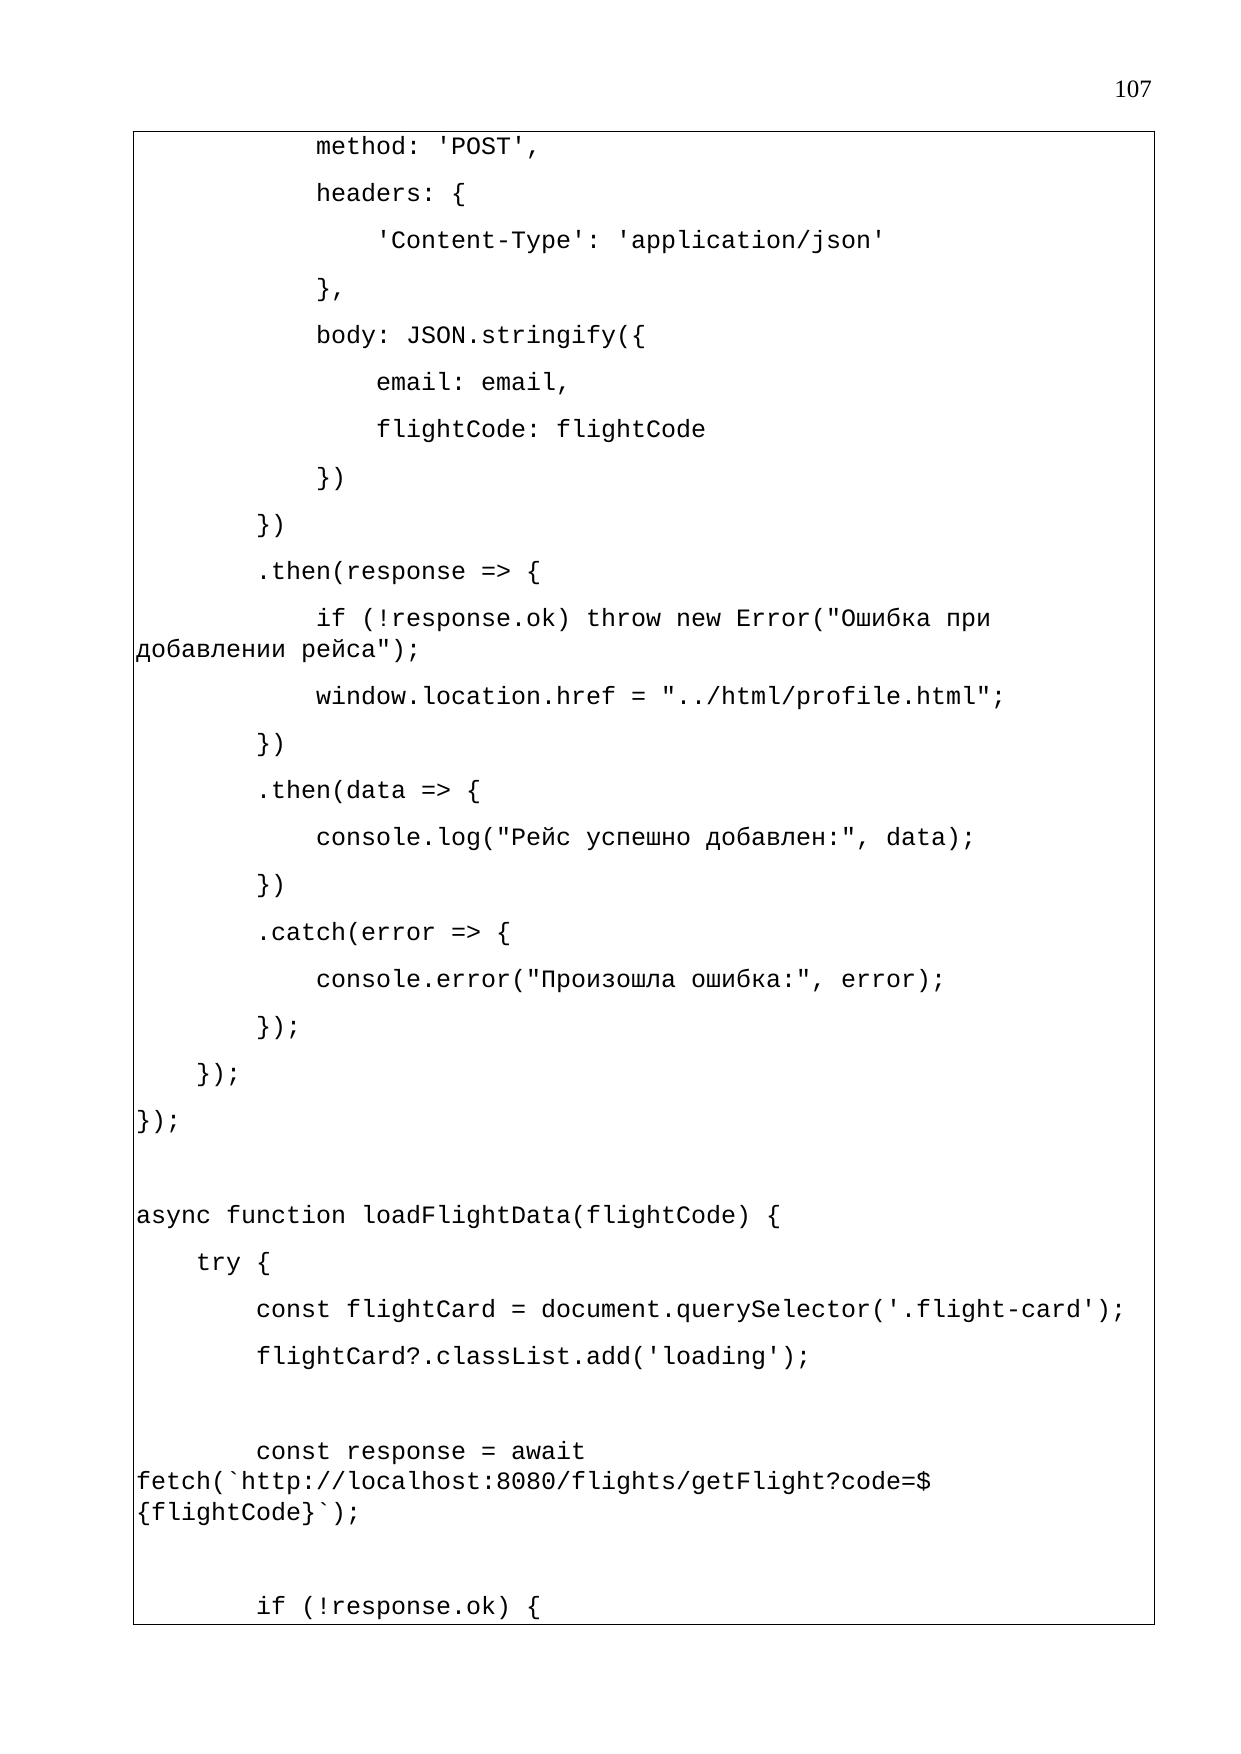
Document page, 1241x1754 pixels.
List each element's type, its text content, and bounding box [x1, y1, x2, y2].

text }) [134, 727, 1154, 759]
text }); [134, 1058, 1154, 1089]
text }); [134, 1011, 1154, 1042]
text .then(response => { [134, 555, 1154, 587]
text const flightCard = document.querySelector('.flight-card'); [134, 1294, 1154, 1325]
text }); [134, 1105, 1154, 1136]
text async function loadFlightData(flightCode) { [134, 1199, 1154, 1231]
text .then(data => { [134, 774, 1154, 806]
text const response = await fetch(`http://localhost:8080/flights/getFlight?code=${flightCode}`); [134, 1435, 1154, 1528]
text console.error("Произошла ошибка:", error); [134, 963, 1154, 995]
text email: email, [134, 367, 1154, 398]
text .catch(error => { [134, 916, 1154, 948]
text flightCode: flightCode [134, 414, 1154, 445]
text flightCard?.classList.add('loading'); [134, 1341, 1154, 1372]
text headers: { [134, 178, 1154, 209]
text }) [134, 461, 1154, 492]
text }, [134, 272, 1154, 304]
text try { [134, 1246, 1154, 1278]
text console.log("Рейс успешно добавлен:", data); [134, 822, 1154, 853]
text 'Content-Type': 'application/json' [134, 225, 1154, 256]
text }) [134, 508, 1154, 539]
text if (!response.ok) { [134, 1591, 1154, 1624]
text method: 'POST', [134, 132, 1154, 162]
text window.location.href = "../html/profile.html"; [134, 680, 1154, 712]
text body: JSON.stringify({ [134, 319, 1154, 351]
text }) [134, 869, 1154, 900]
text if (!response.ok) throw new Error("Ошибка при добавлении рейса"); [134, 602, 1154, 664]
